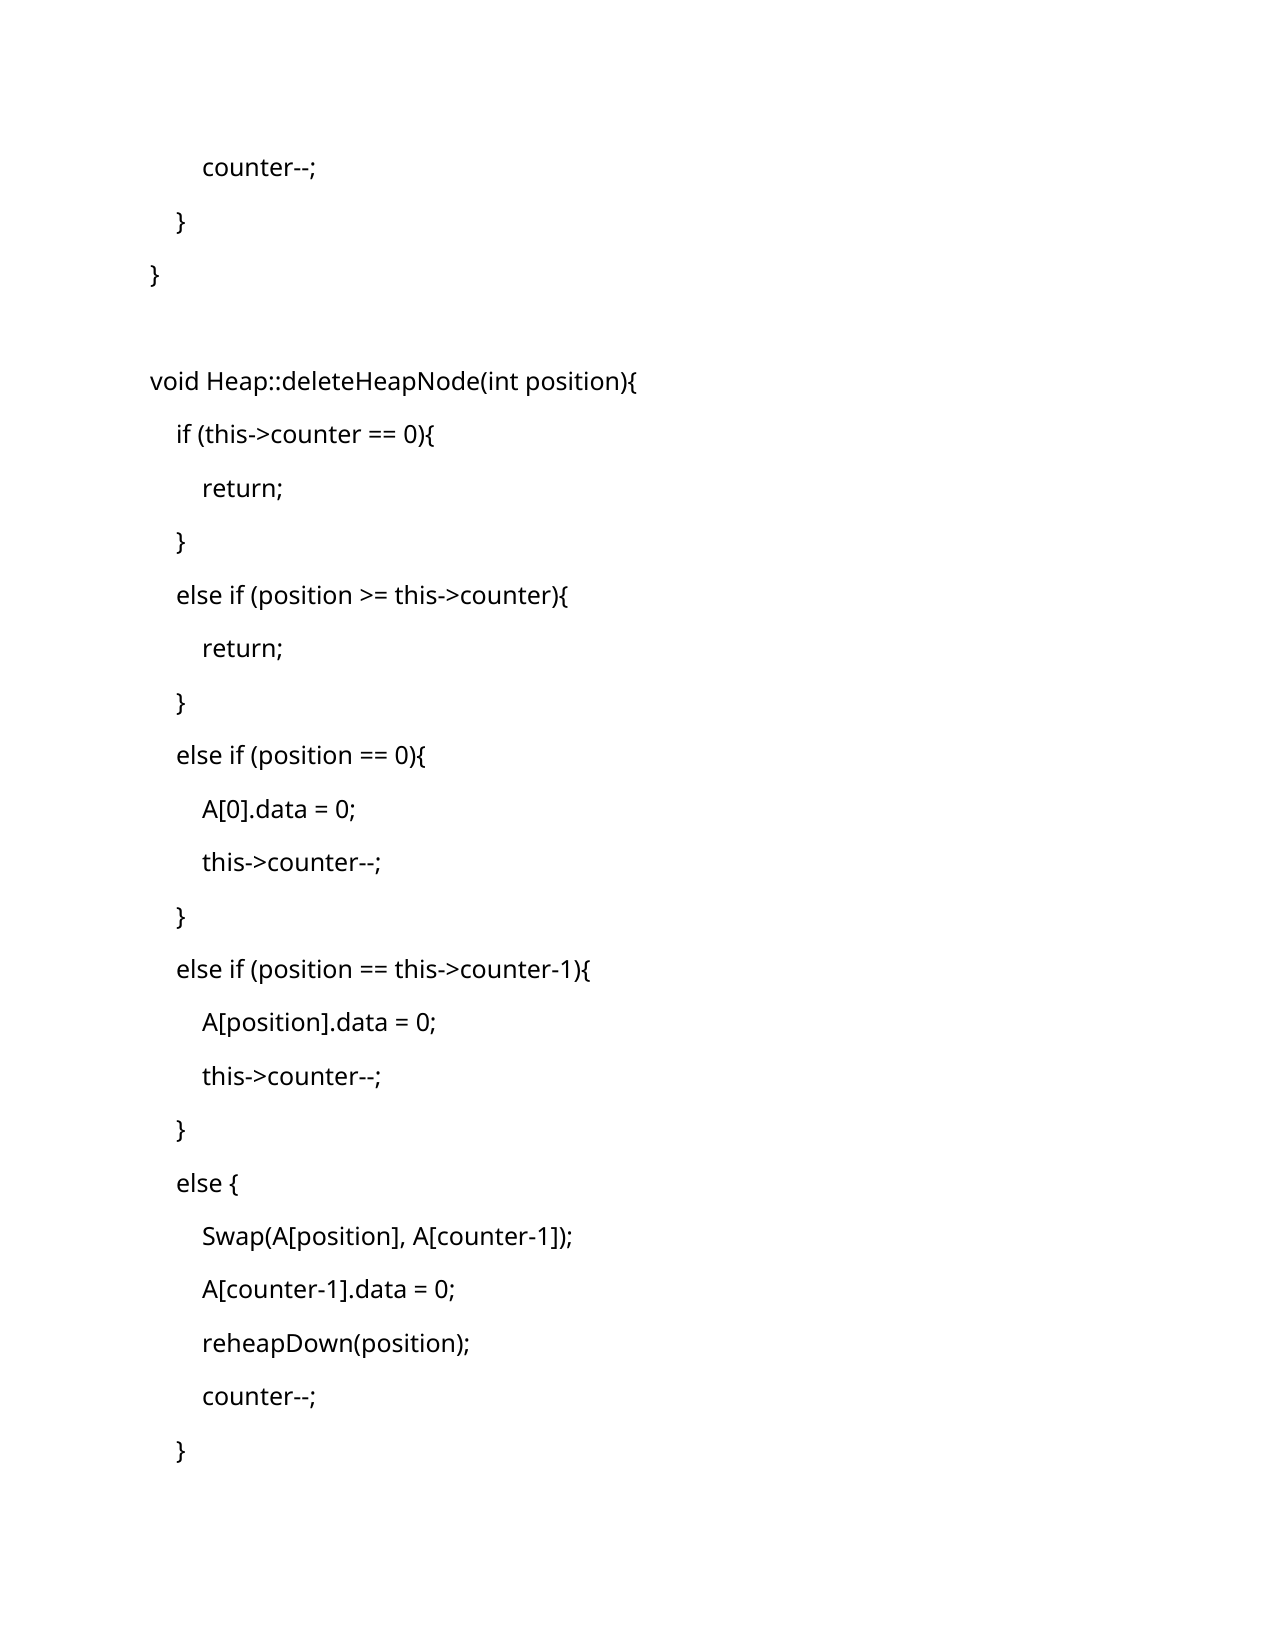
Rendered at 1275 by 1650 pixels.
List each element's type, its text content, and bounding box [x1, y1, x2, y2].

text if (this->counter == 0){ [150, 417, 1125, 451]
text counter--; [150, 1379, 1125, 1413]
text A[position].data = 0; [150, 1005, 1125, 1039]
text void Heap::deleteHeapNode(int position){ [150, 364, 1125, 398]
text return; [150, 471, 1125, 505]
text else if (position >= this->counter){ [150, 577, 1125, 612]
text return; [150, 631, 1125, 665]
text else { [150, 1165, 1125, 1199]
text counter--; [150, 150, 1125, 184]
text } [150, 684, 1125, 718]
text else if (position == 0){ [150, 738, 1125, 772]
text } [150, 1432, 1125, 1467]
text else if (position == this->counter-1){ [150, 952, 1125, 986]
text A[0].data = 0; [150, 791, 1125, 825]
text this->counter--; [150, 1058, 1125, 1092]
text reheapDown(position); [150, 1326, 1125, 1360]
text } [150, 1112, 1125, 1146]
text Swap(A[position], A[counter-1]); [150, 1219, 1125, 1253]
text this->counter--; [150, 845, 1125, 879]
text } [150, 524, 1125, 558]
text A[counter-1].data = 0; [150, 1272, 1125, 1306]
text } [150, 898, 1125, 932]
text } [150, 203, 1125, 237]
text } [150, 257, 1125, 291]
